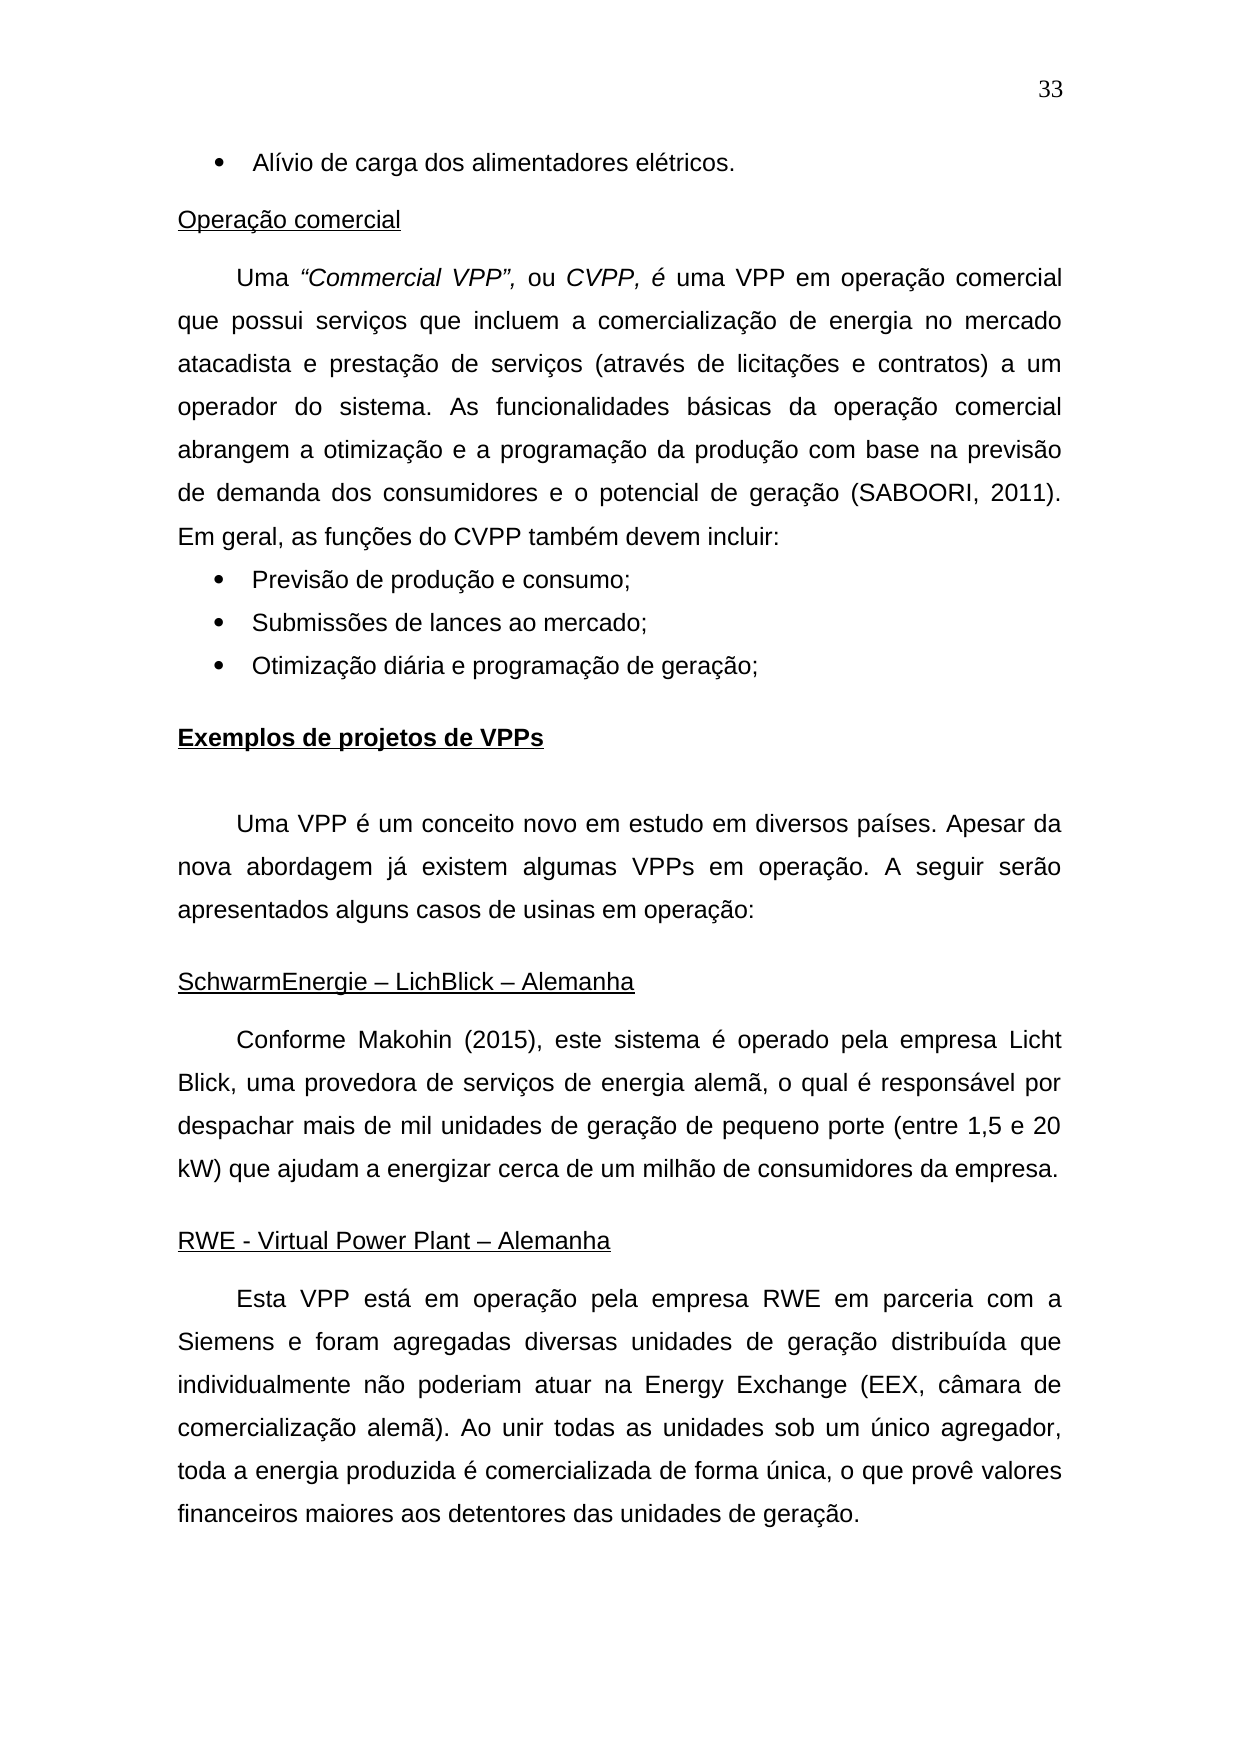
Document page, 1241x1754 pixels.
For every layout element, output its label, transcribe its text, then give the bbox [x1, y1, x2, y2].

text Uma “Commercial VPP”, ou CVPP, é uma VPP em operação comercial que possui serviços que incluem a comercialização de energia no mercado atacadista e prestação de serviços (através de licitações e contratos) a um operador do sistema. As funcionalidades básicas da operação comercial abrangem a otimização e a programação da produção com base na previsão de demanda dos consumidores e o potencial de geração (SABOORI, 2011). Em geral, as funções do CVPP também devem incluir: [177, 263, 1063, 550]
text Exemplos de projetos de VPPs [177, 723, 1063, 752]
list Alívio de carga dos alimentadores elétricos. [215, 148, 1063, 176]
list Submissões de lances ao mercado; [214, 608, 1063, 637]
text Esta VPP está em operação pela empresa RWE em parceria com a Siemens e foram agregadas diversas unidades de geração distribuída que individualmente não poderiam atuar na Energy Exchange (EEX, câmara de comercialização alemã). Ao unir todas as unidades sob um único agregador, toda a energia produzida é comercializada de forma única, o que provê valores financeiros maiores aos detentores das unidades de geração. [177, 1284, 1063, 1528]
text RWE - Virtual Power Plant – Alemanha [177, 1226, 1063, 1255]
list Previsão de produção e consumo; [214, 564, 1063, 593]
text Operação comercial [177, 205, 1063, 234]
text SchwarmEnergie – LichBlick – Alemanha [177, 967, 1063, 996]
text Uma VPP é um conceito novo em estudo em diversos países. Apesar da nova abordagem já existem algumas VPPs em operação. A seguir serão apresentados alguns casos de usinas em operação: [177, 809, 1063, 924]
text Conforme Makohin (2015), este sistema é operado pela empresa Licht Blick, uma provedora de serviços de energia alemã, o qual é responsável por despachar mais de mil unidades de geração de pequeno porte (entre 1,5 e 20 kW) que ajudam a energizar cerca de um milhão de consumidores da empresa. [177, 1025, 1063, 1183]
list Otimização diária e programação de geração; [214, 651, 1063, 680]
